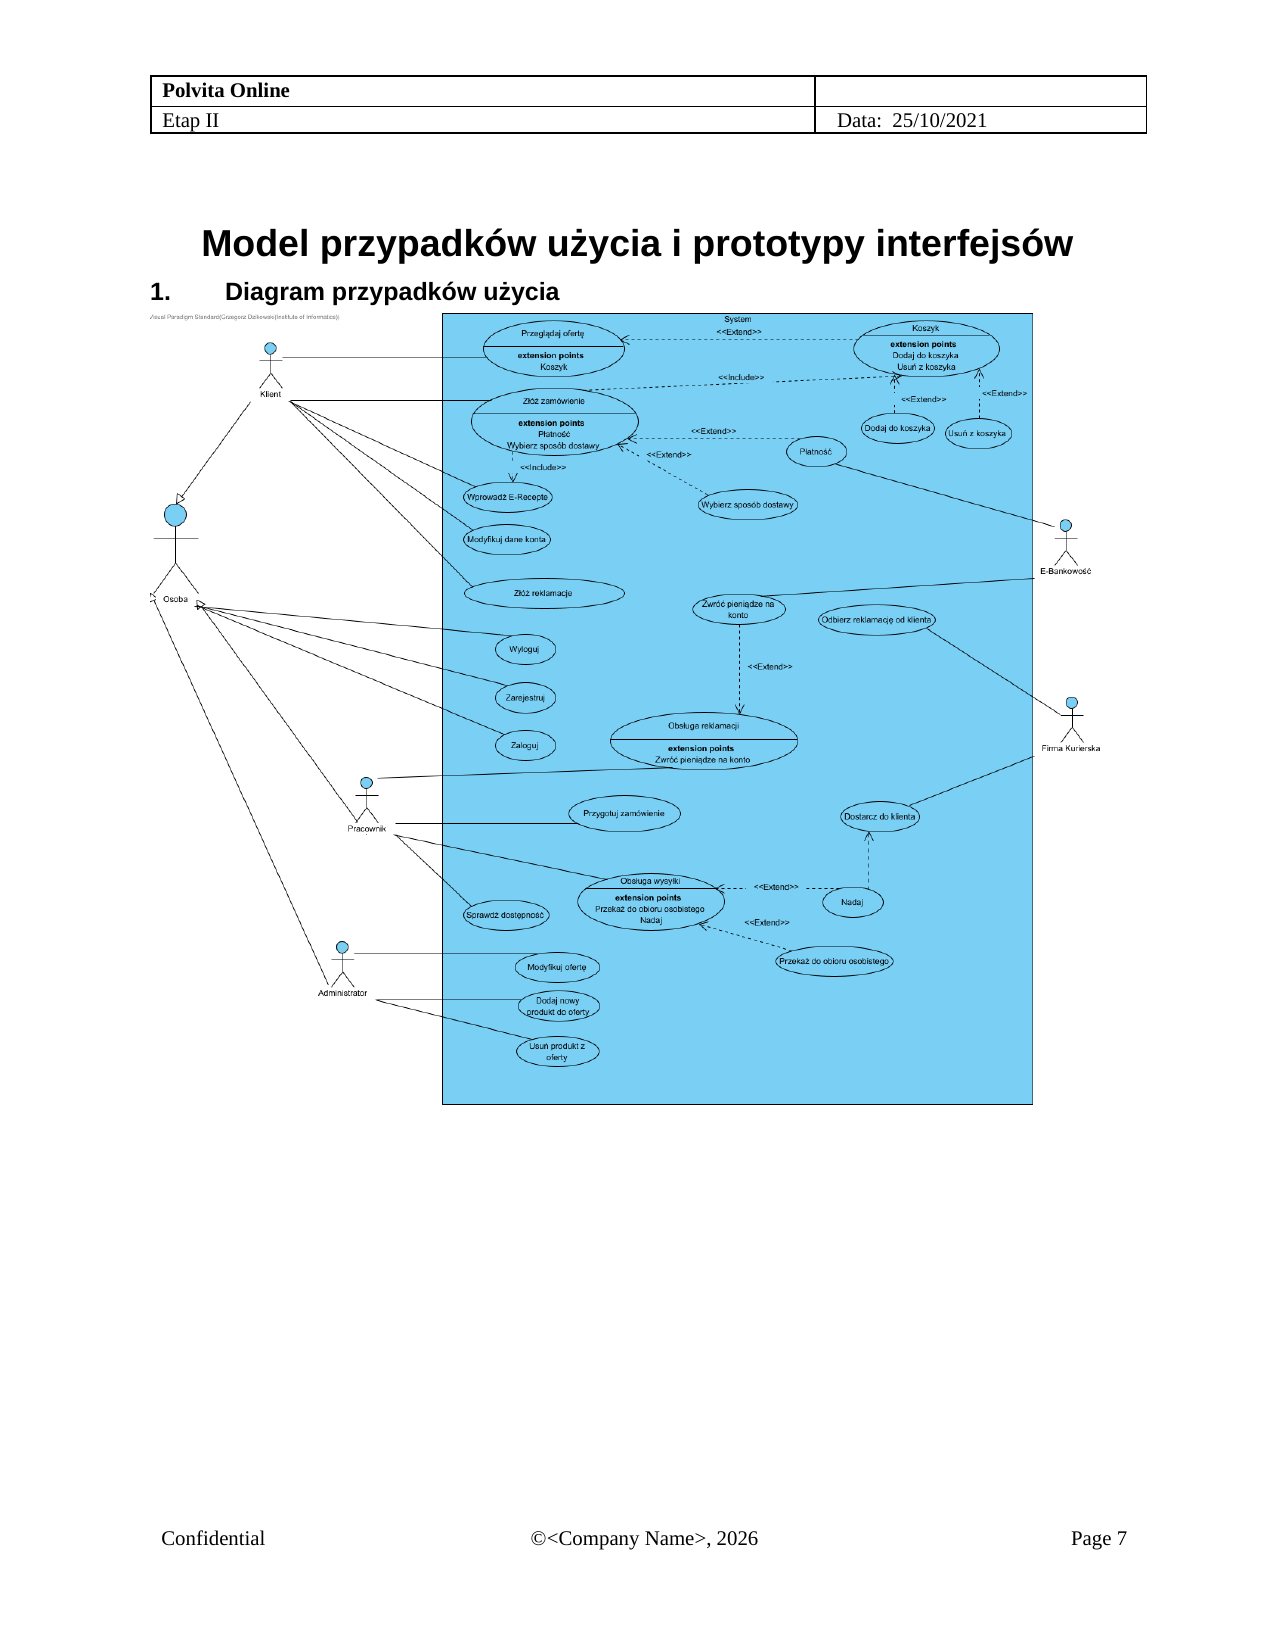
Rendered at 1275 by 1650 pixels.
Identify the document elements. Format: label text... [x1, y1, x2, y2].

subtitle Diagram przypadków użycia [150, 277, 1125, 306]
picture [150, 312, 1275, 1109]
title Model przypadków użycia i prototypy interfejsów [150, 221, 1125, 264]
